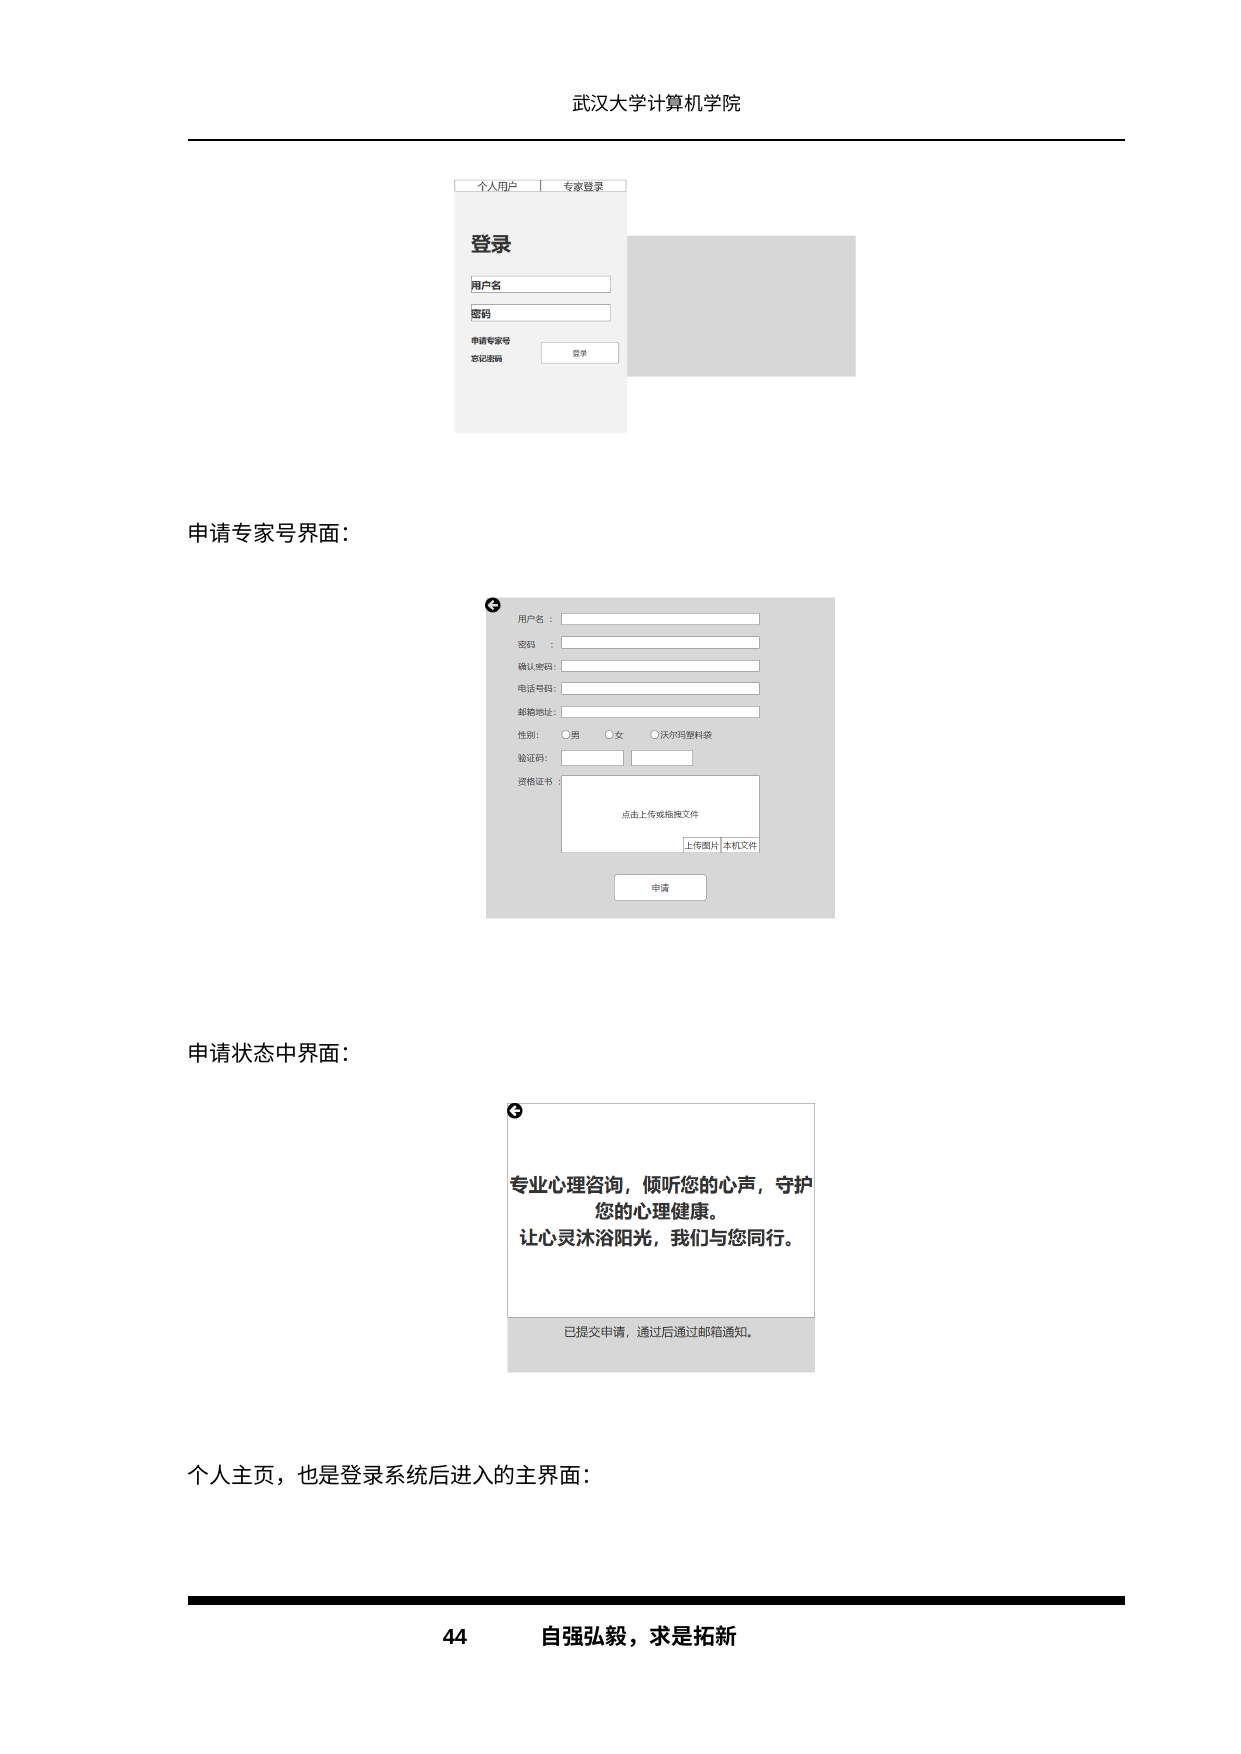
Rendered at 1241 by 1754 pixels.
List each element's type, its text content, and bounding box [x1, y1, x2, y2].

text 申请状态中界面： [187, 1036, 1125, 1068]
picture [452, 1068, 861, 1410]
picture [426, 158, 887, 464]
text 申请专家号界面： [187, 516, 1125, 548]
picture [403, 548, 910, 975]
text 个人主页，也是登录系统后进入的主界面： [187, 1458, 1125, 1491]
